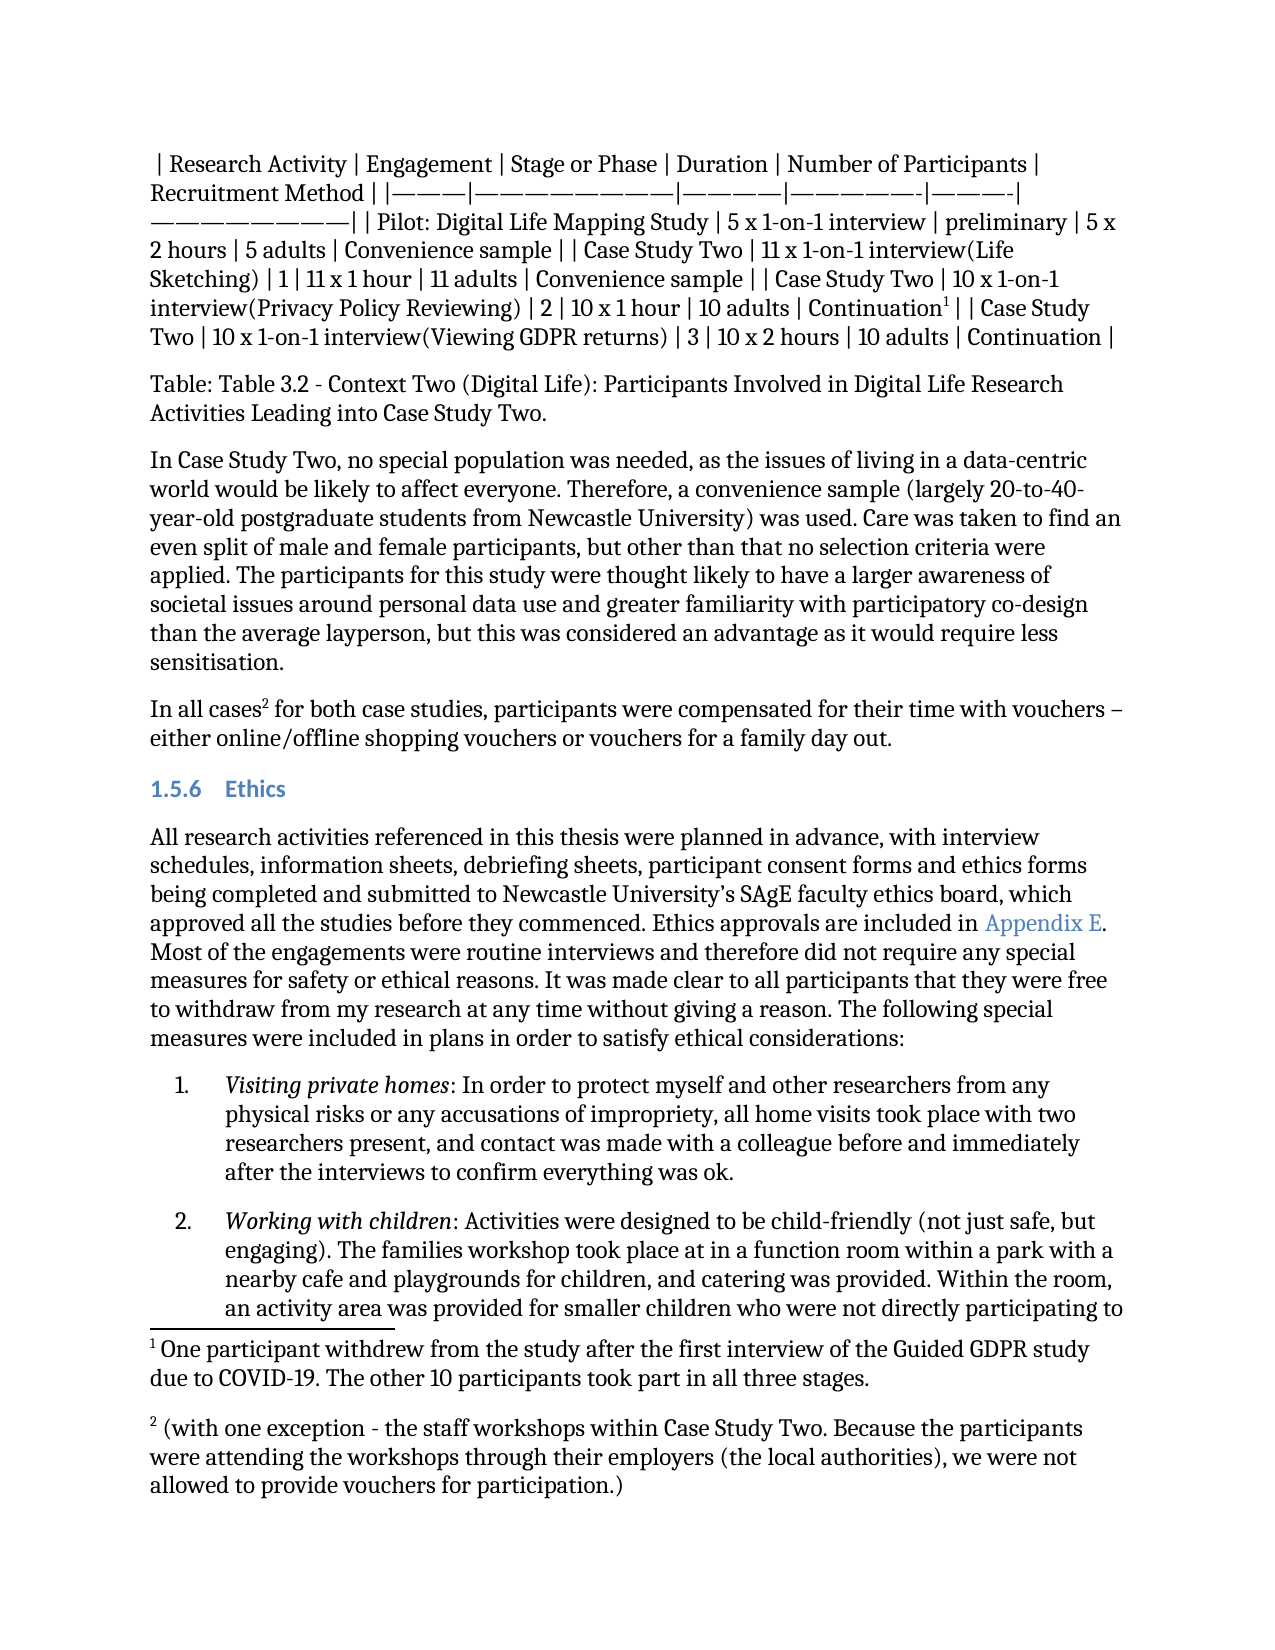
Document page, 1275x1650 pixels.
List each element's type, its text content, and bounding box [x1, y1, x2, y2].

text | Research Activity | Engagement | Stage or Phase | Duration | Number of Participants | Recruitment Method | |———|————————|————|—————-|———-|————————| | Pilot: Digital Life Mapping Study | 5 x 1-on-1 interview | preliminary | 5 x 2 hours | 5 adults | Convenience sample | | Case Study Two | 11 x 1-on-1 interview(Life Sketching) | 1 | 11 x 1 hour | 11 adults | Convenience sample | | Case Study Two | 10 x 1-on-1 interview(Privacy Policy Reviewing) | 2 | 10 x 1 hour | 10 adults | Continuation | | Case Study Two | 10 x 1-on-1 interview(Viewing GDPR returns) | 3 | 10 x 2 hours | 10 adults | Continuation | [150, 150, 1125, 351]
text In Case Study Two, no special population was needed, as the issues of living in a data-centric world would be likely to affect everyone. Therefore, a convenience sample (largely 20-to-40-year-old postgraduate students from Newcastle University) was used. Care was taken to find an even split of male and female participants, but other than that no selection criteria were applied. The participants for this study were thought likely to have a larger awareness of societal issues around personal data use and greater familiarity with participatory co-design than the average layperson, but this was considered an advantage as it would require less sensitisation. [150, 446, 1125, 676]
text Table: Table 3.2 - Context Two (Digital Life): Participants Involved in Digital Life Research Activities Leading into Case Study Two. [150, 370, 1125, 427]
text All research activities referenced in this thesis were planned in advance, with interview schedules, information sheets, debriefing sheets, participant consent forms and ethics forms being completed and submitted to Newcastle University’s SAgE faculty ethics board, which approved all the studies before they commenced. Ethics approvals are included in Appendix E. Most of the engagements were routine interviews and therefore did not require any special measures for safety or ethical reasons. It was made clear to all participants that they were free to withdraw from my research at any time without giving a reason. The following special measures were included in plans in order to satisfy ethical considerations: [150, 823, 1125, 1053]
text In all cases for both case studies, participants were compensated for their time with vouchers – either online/offline shopping vouchers or vouchers for a family day out. [150, 695, 1125, 752]
list Visiting private homes: In order to protect myself and other researchers from any physical risks or any accusations of impropriety, all home visits took place with two researchers present, and contact was made with a colleague before and immediately after the interviews to confirm everything was ok. [175, 1071, 1125, 1186]
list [175, 1207, 1125, 1322]
subtitle 1.5.6 Ethics [150, 773, 1125, 804]
